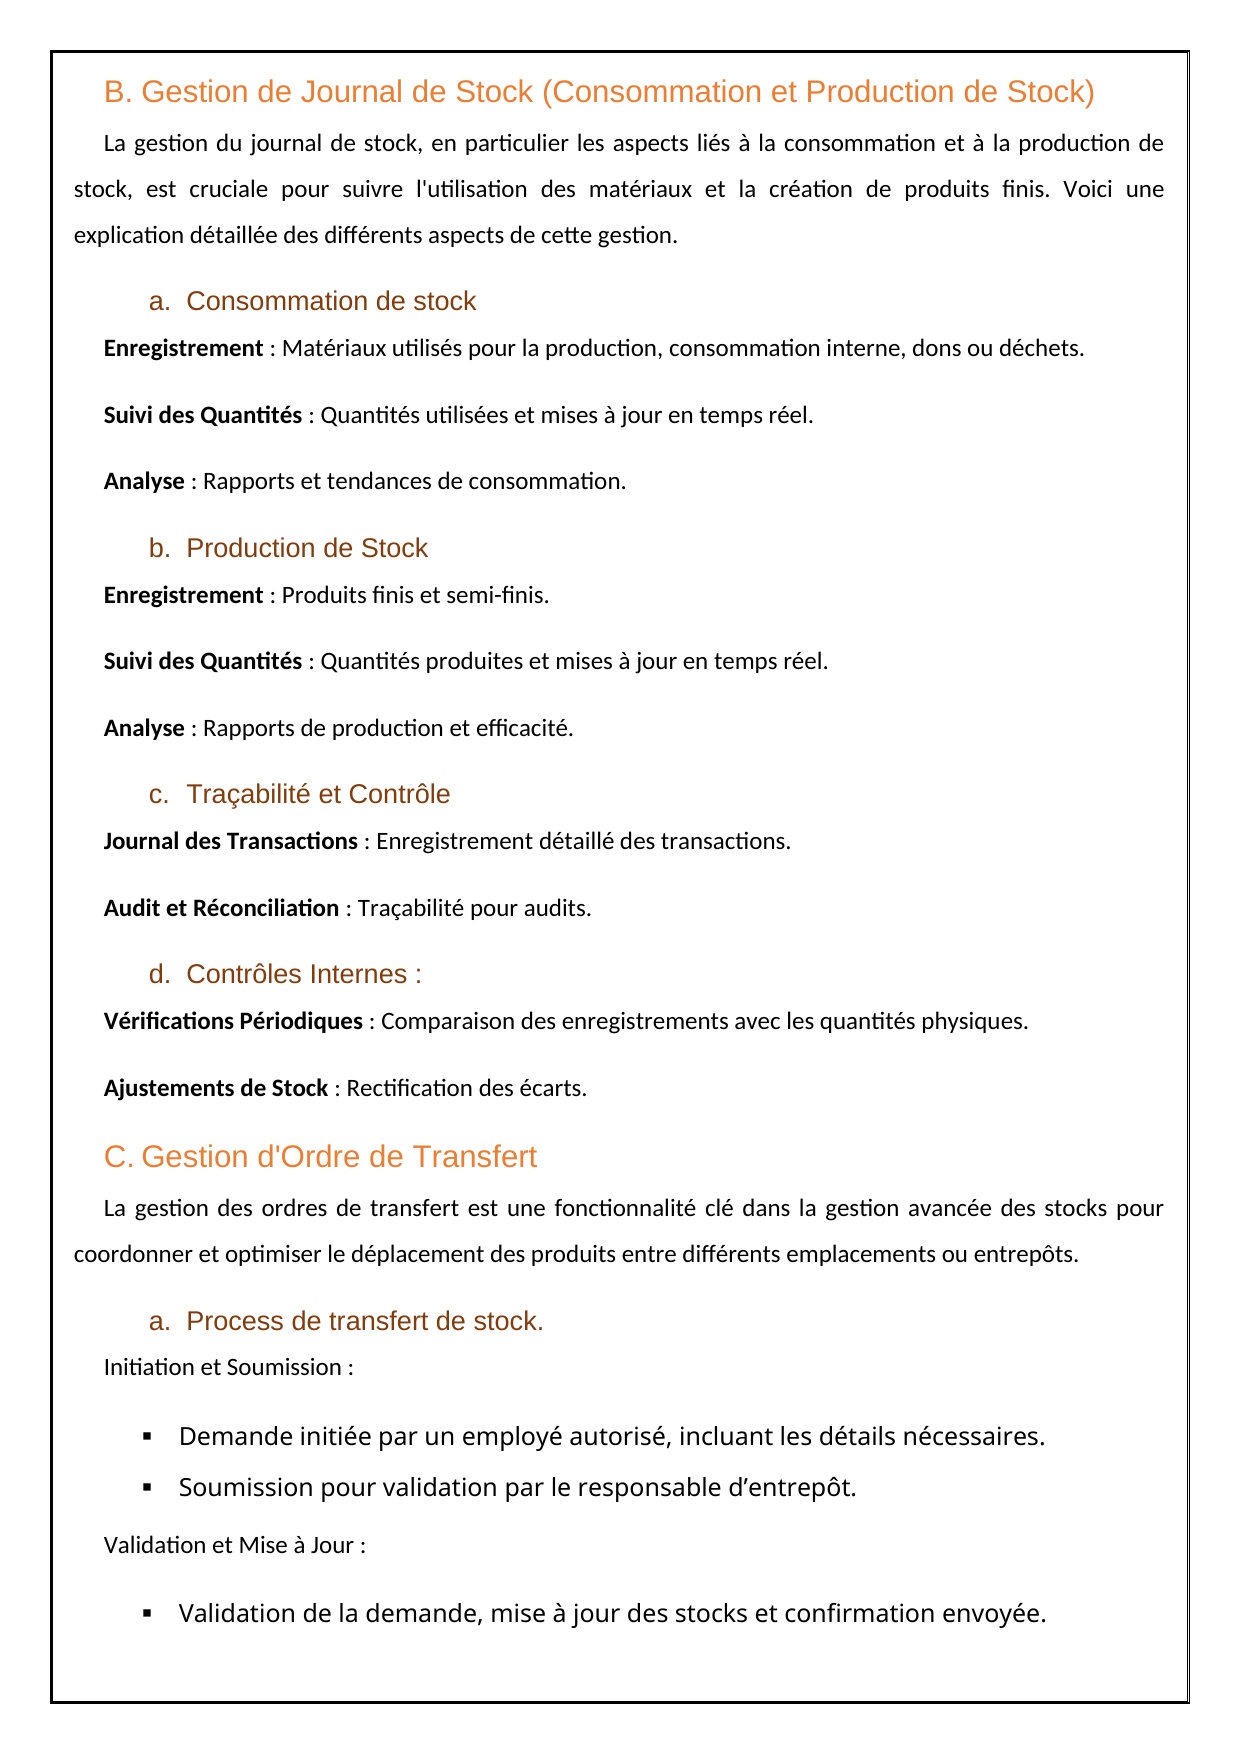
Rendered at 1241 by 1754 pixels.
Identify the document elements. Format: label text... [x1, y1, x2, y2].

text Enregistrement : Produits finis et semi-finis. [73, 579, 1167, 609]
list Validation de la demande, mise à jour des stocks et confirmation envoyée. [141, 1596, 1167, 1630]
text Vérifications Périodiques : Comparaison des enregistrements avec les quantités physiques. [73, 1005, 1167, 1036]
text La gestion du journal de stock, en particulier les aspects liés à la consommation et à la production de stock, est cruciale pour suivre l'utilisation des matériaux et la création de produits finis. Voici une explication détaillée des différents aspects de cette gestion. [73, 127, 1167, 249]
list Soumission pour validation par le responsable d’entrepôt. [141, 1469, 1167, 1503]
text Initiation et Soumission : [73, 1352, 1167, 1382]
list Demande initiée par un employé autorisé, incluant les détails nécessaires. [141, 1418, 1167, 1452]
text Analyse : Rapports et tendances de consommation. [73, 465, 1167, 496]
text La gestion des ordres de transfert est une fonctionnalité clé dans la gestion avancée des stocks pour coordonner et optimiser le déplacement des produits entre différents emplacements ou entrepôts. [73, 1192, 1167, 1269]
subtitle Production de Stock [148, 532, 1167, 563]
text Suivi des Quantités : Quantités produites et mises à jour en temps réel. [73, 645, 1167, 676]
text Validation et Mise à Jour : [73, 1529, 1167, 1560]
subtitle Contrôles Internes : [148, 958, 1167, 990]
subtitle Traçabilité et Contrôle [148, 778, 1167, 810]
text Ajustements de Stock : Rectification des écarts. [73, 1072, 1167, 1102]
text Enregistrement : Matériaux utilisés pour la production, consommation interne, dons ou déchets. [73, 332, 1167, 363]
subtitle Consommation de stock [148, 285, 1167, 317]
text Journal des Transactions : Enregistrement détaillé des transactions. [73, 825, 1167, 856]
text Analyse : Rapports de production et efficacité. [73, 712, 1167, 742]
subtitle Gestion d'Ordre de Transfert [103, 1138, 1167, 1174]
subtitle Process de transfert de stock. [148, 1305, 1167, 1336]
subtitle Gestion de Journal de Stock (Consommation et Production de Stock) [103, 73, 1167, 109]
text Suivi des Quantités : Quantités utilisées et mises à jour en temps réel. [73, 399, 1167, 429]
text Audit et Réconciliation : Traçabilité pour audits. [73, 892, 1167, 922]
